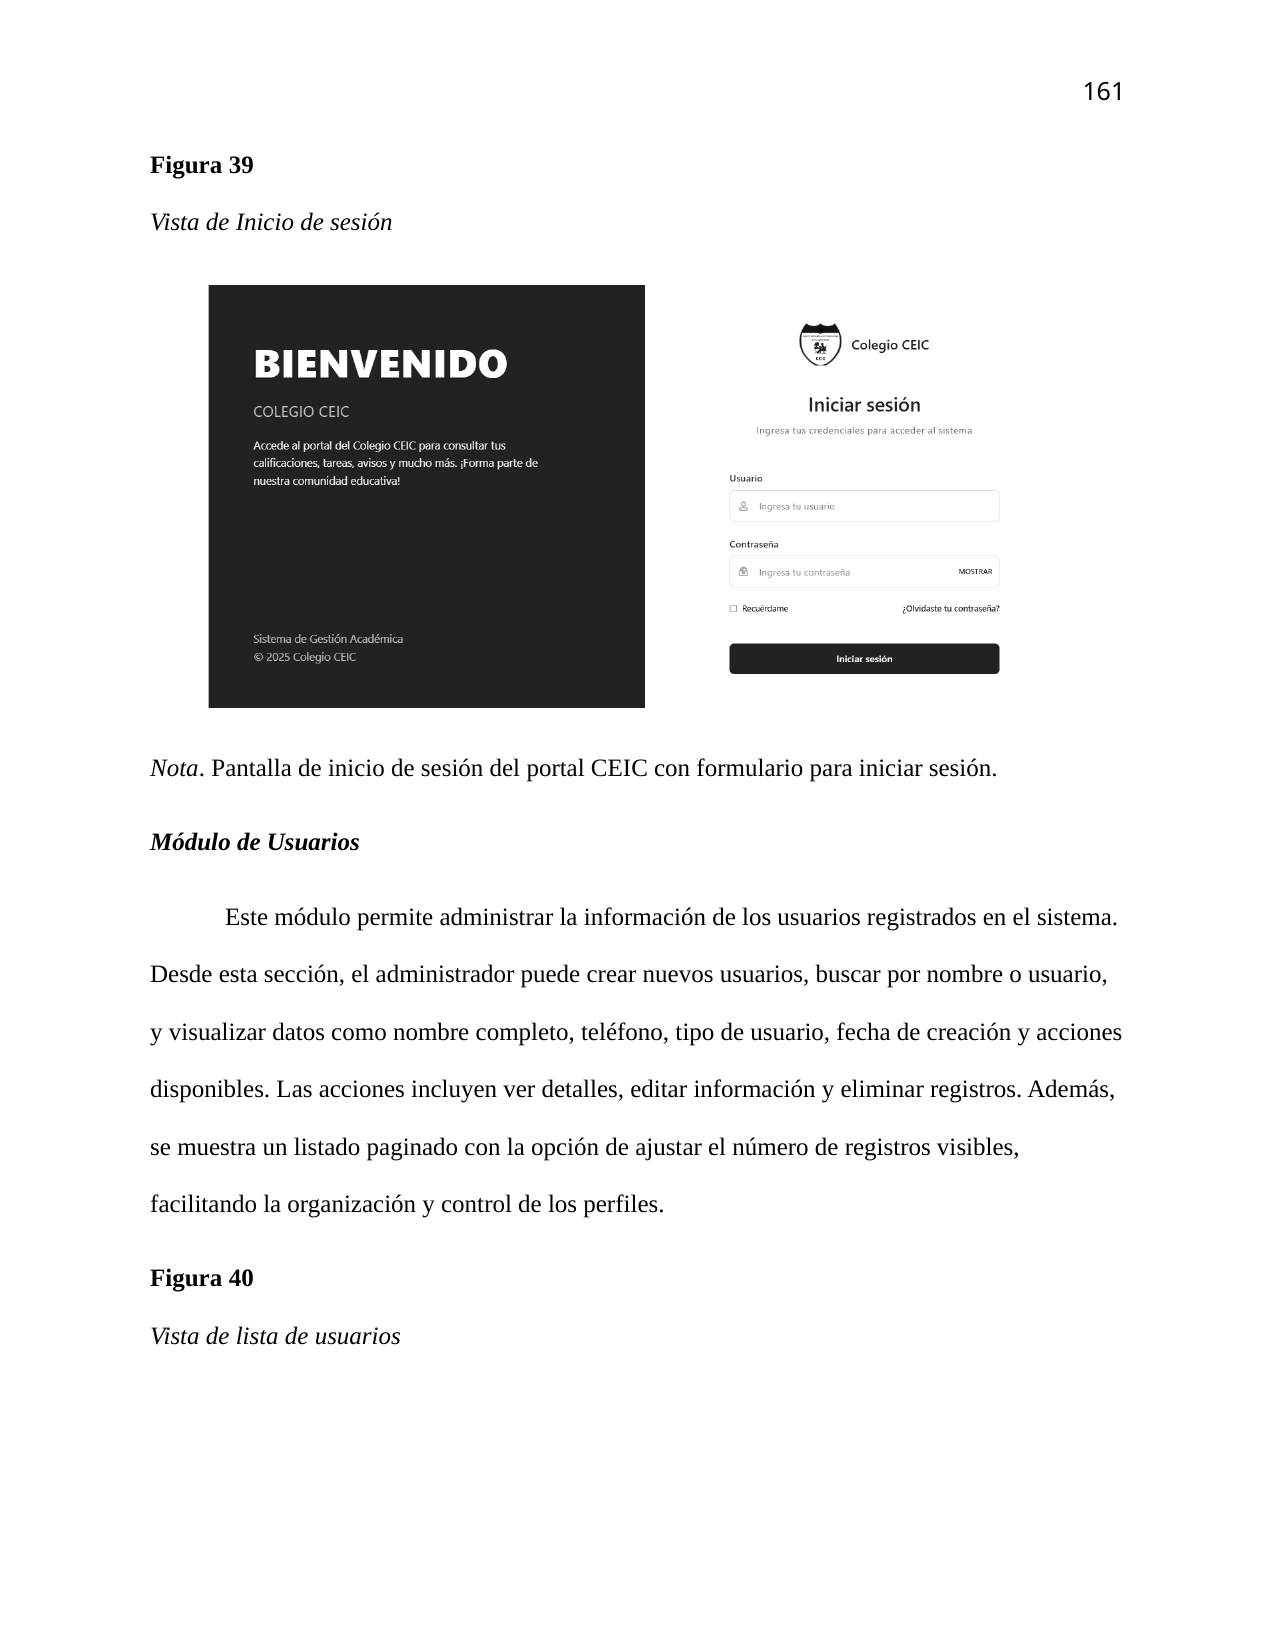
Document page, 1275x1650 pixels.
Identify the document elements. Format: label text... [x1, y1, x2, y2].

text Nota. Pantalla de inicio de sesión del portal CEIC con formulario para iniciar sesión. [150, 753, 1125, 782]
subtitle Módulo de Usuarios [150, 827, 1125, 856]
text Este módulo permite administrar la información de los usuarios registrados en el sistema. Desde esta sección, el administrador puede crear nuevos usuarios, buscar por nombre o usuario, y visualizar datos como nombre completo, teléfono, tipo de usuario, fecha de creación y acciones disponibles. Las acciones incluyen ver detalles, editar información y eliminar registros. Además, se muestra un listado paginado con la opción de ajustar el número de registros visibles, facilitando la organización y control de los perfiles. [150, 902, 1125, 1218]
